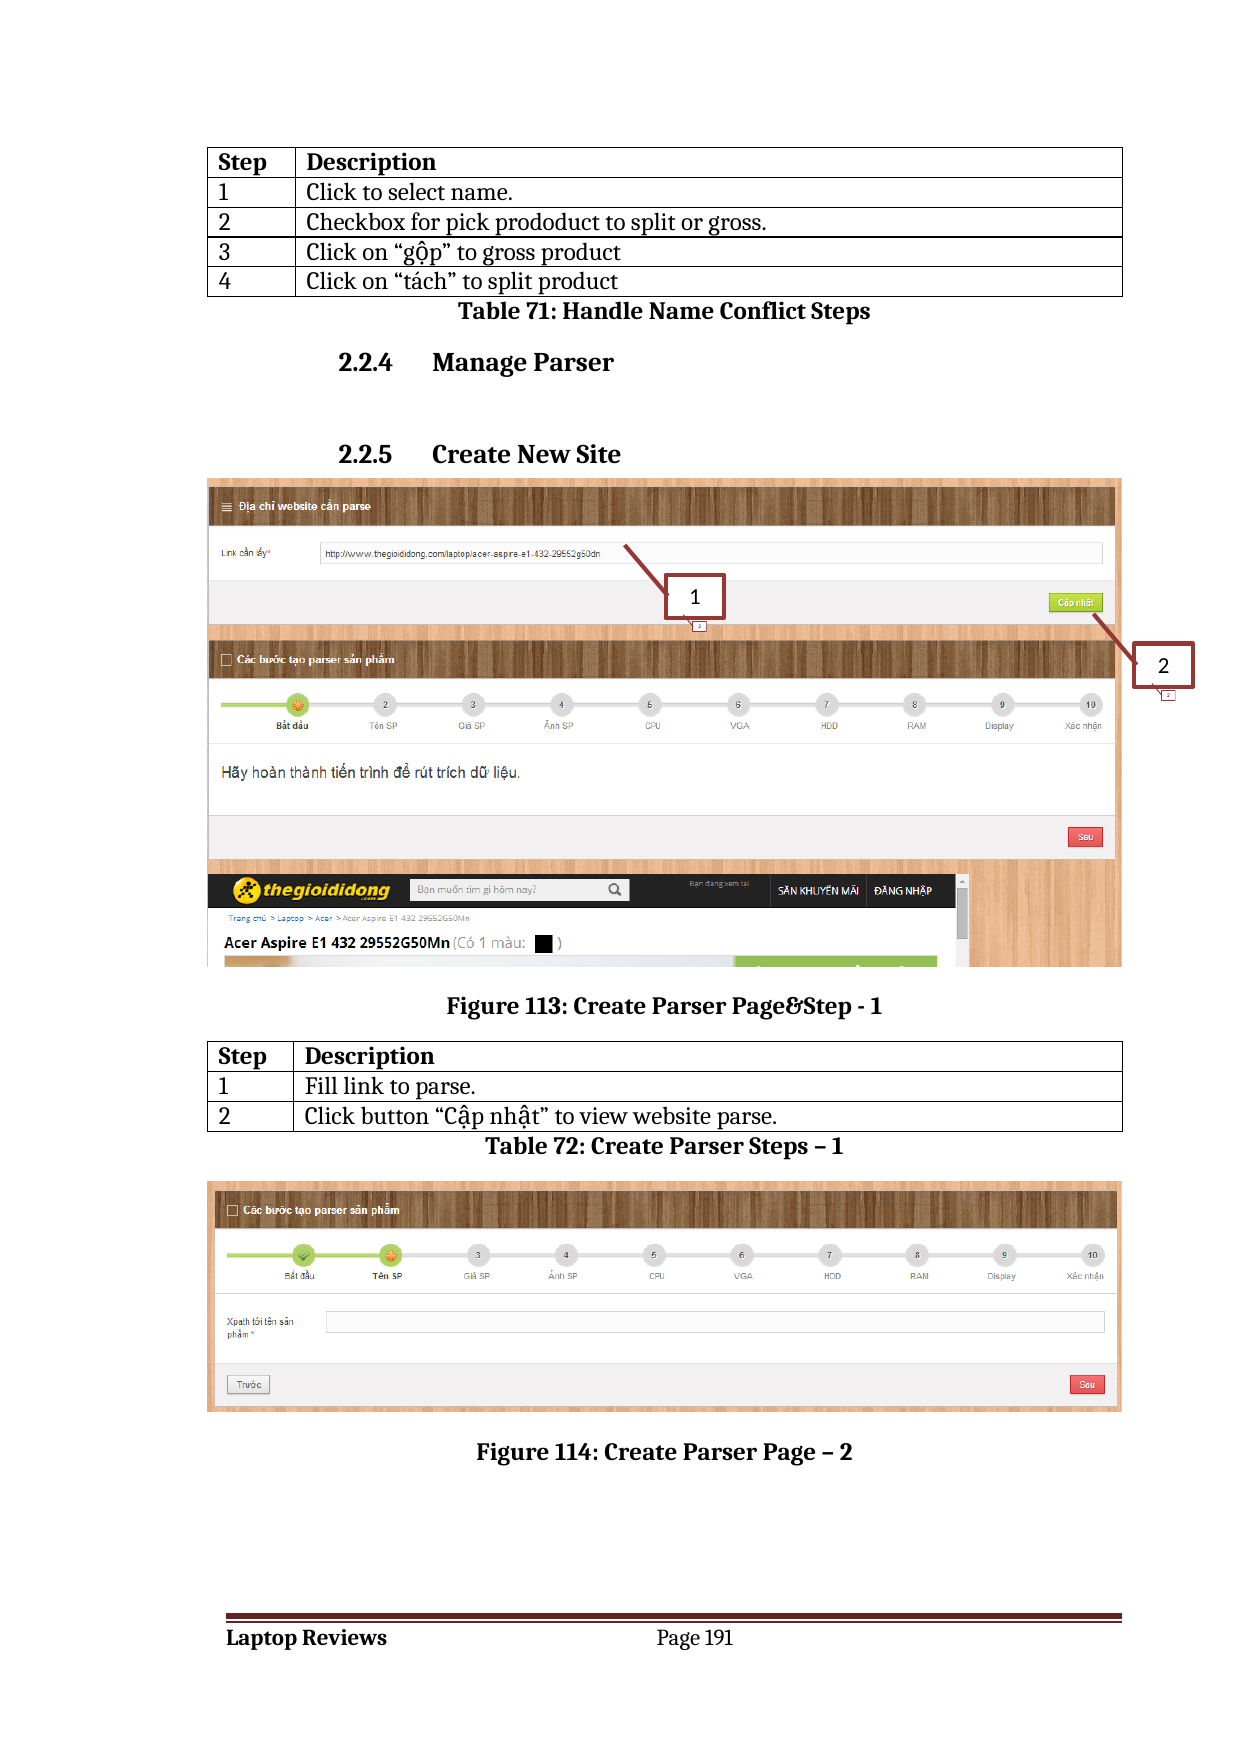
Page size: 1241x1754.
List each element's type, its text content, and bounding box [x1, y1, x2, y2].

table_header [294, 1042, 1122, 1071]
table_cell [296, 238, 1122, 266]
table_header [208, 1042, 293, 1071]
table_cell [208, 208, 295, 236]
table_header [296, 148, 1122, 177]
subtitle Manage Parser [338, 347, 1122, 378]
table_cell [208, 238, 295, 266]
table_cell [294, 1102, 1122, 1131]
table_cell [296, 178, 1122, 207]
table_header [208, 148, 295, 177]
picture [207, 478, 1122, 967]
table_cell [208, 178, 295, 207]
text Figure 113: Create Parser Page&Step - 1 [207, 992, 1122, 1020]
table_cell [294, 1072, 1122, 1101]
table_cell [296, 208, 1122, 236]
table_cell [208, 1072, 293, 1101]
text Figure 114: Create Parser Page – 2 [207, 1438, 1122, 1467]
text Table 72: Create Parser Steps – 1 [207, 1132, 1122, 1160]
picture [207, 1181, 1122, 1414]
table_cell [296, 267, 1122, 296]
subtitle Create New Site [338, 439, 1122, 470]
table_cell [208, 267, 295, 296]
text Table 71: Handle Name Conflict Steps [207, 297, 1122, 326]
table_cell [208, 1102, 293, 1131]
